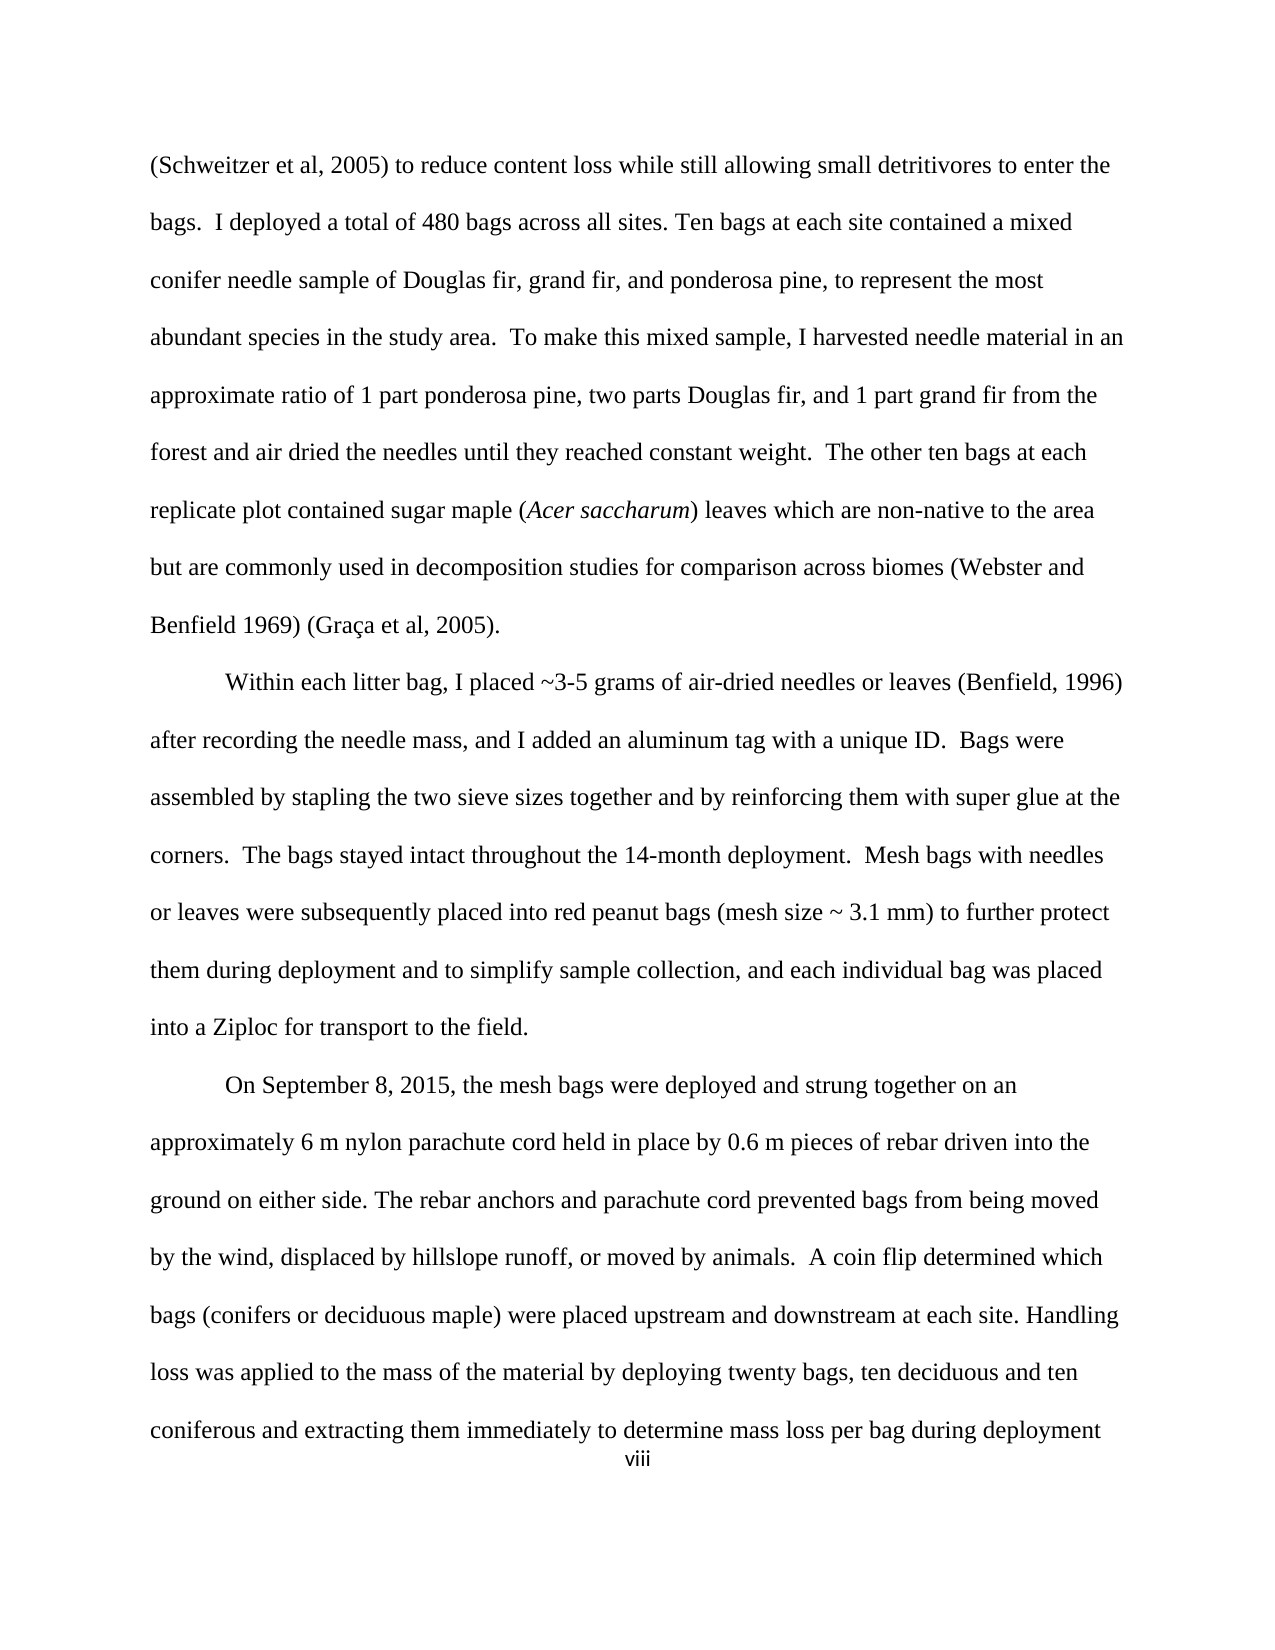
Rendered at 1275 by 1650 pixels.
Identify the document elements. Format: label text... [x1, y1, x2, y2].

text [150, 1070, 1125, 1444]
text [150, 150, 1125, 639]
text Within each litter bag, I placed ~3-5 grams of air-dried needles or leaves (Benfield, 1996) after recording the needle mass, and I added an aluminum tag with a unique ID. Bags were assembled by stapling the two sieve sizes together and by reinforcing them with super glue at the corners. The bags stayed intact throughout the 14-month deployment. Mesh bags with needles or leaves were subsequently placed into red peanut bags (mesh size ~ 3.1 mm) to further protect them during deployment and to simplify sample collection, and each individual bag was placed into a Ziploc for transport to the field. [150, 667, 1125, 1041]
